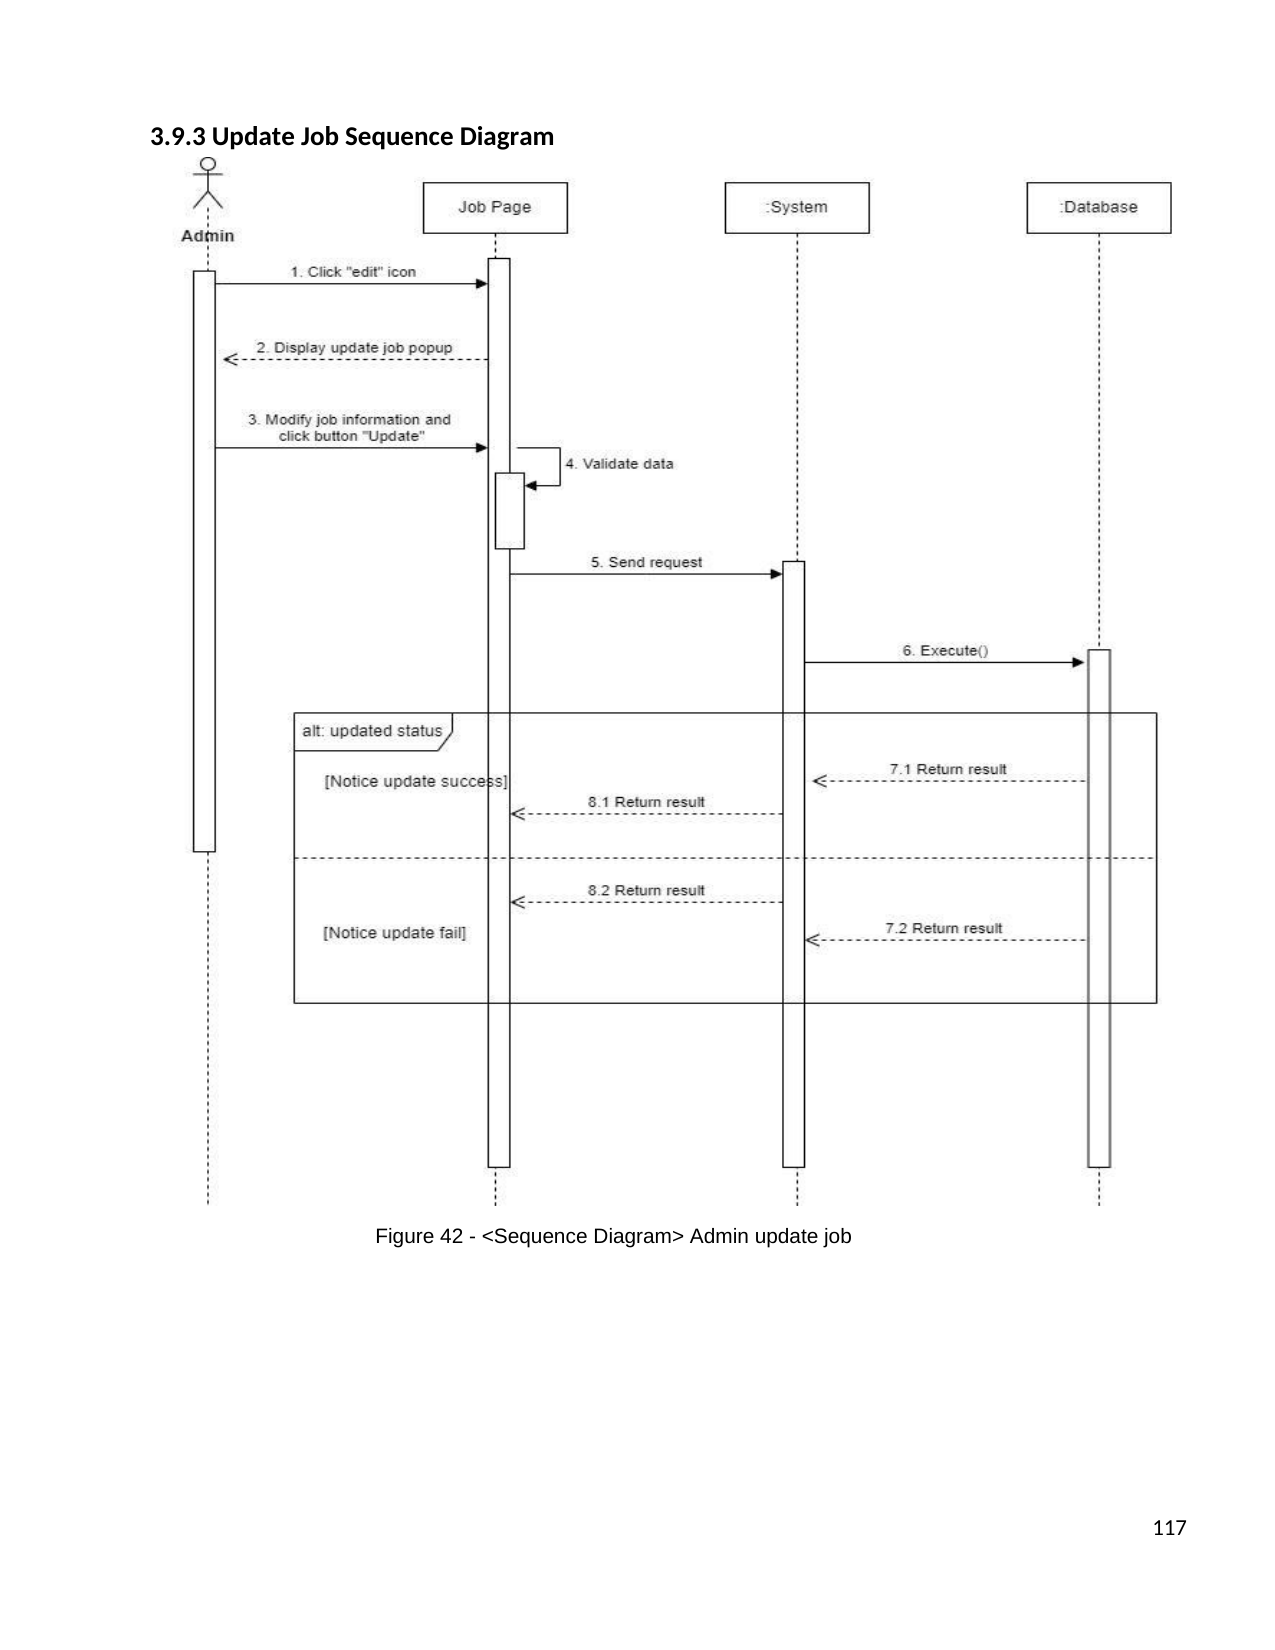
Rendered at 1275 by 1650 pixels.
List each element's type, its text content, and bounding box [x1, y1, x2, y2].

text Figure 42 - <Sequence Diagram> Admin update job [150, 1224, 852, 1248]
text 117 [1152, 1513, 1187, 1541]
picture [150, 157, 1172, 1206]
text 3.9.3 Update Job Sequence Diagram [150, 119, 1187, 152]
